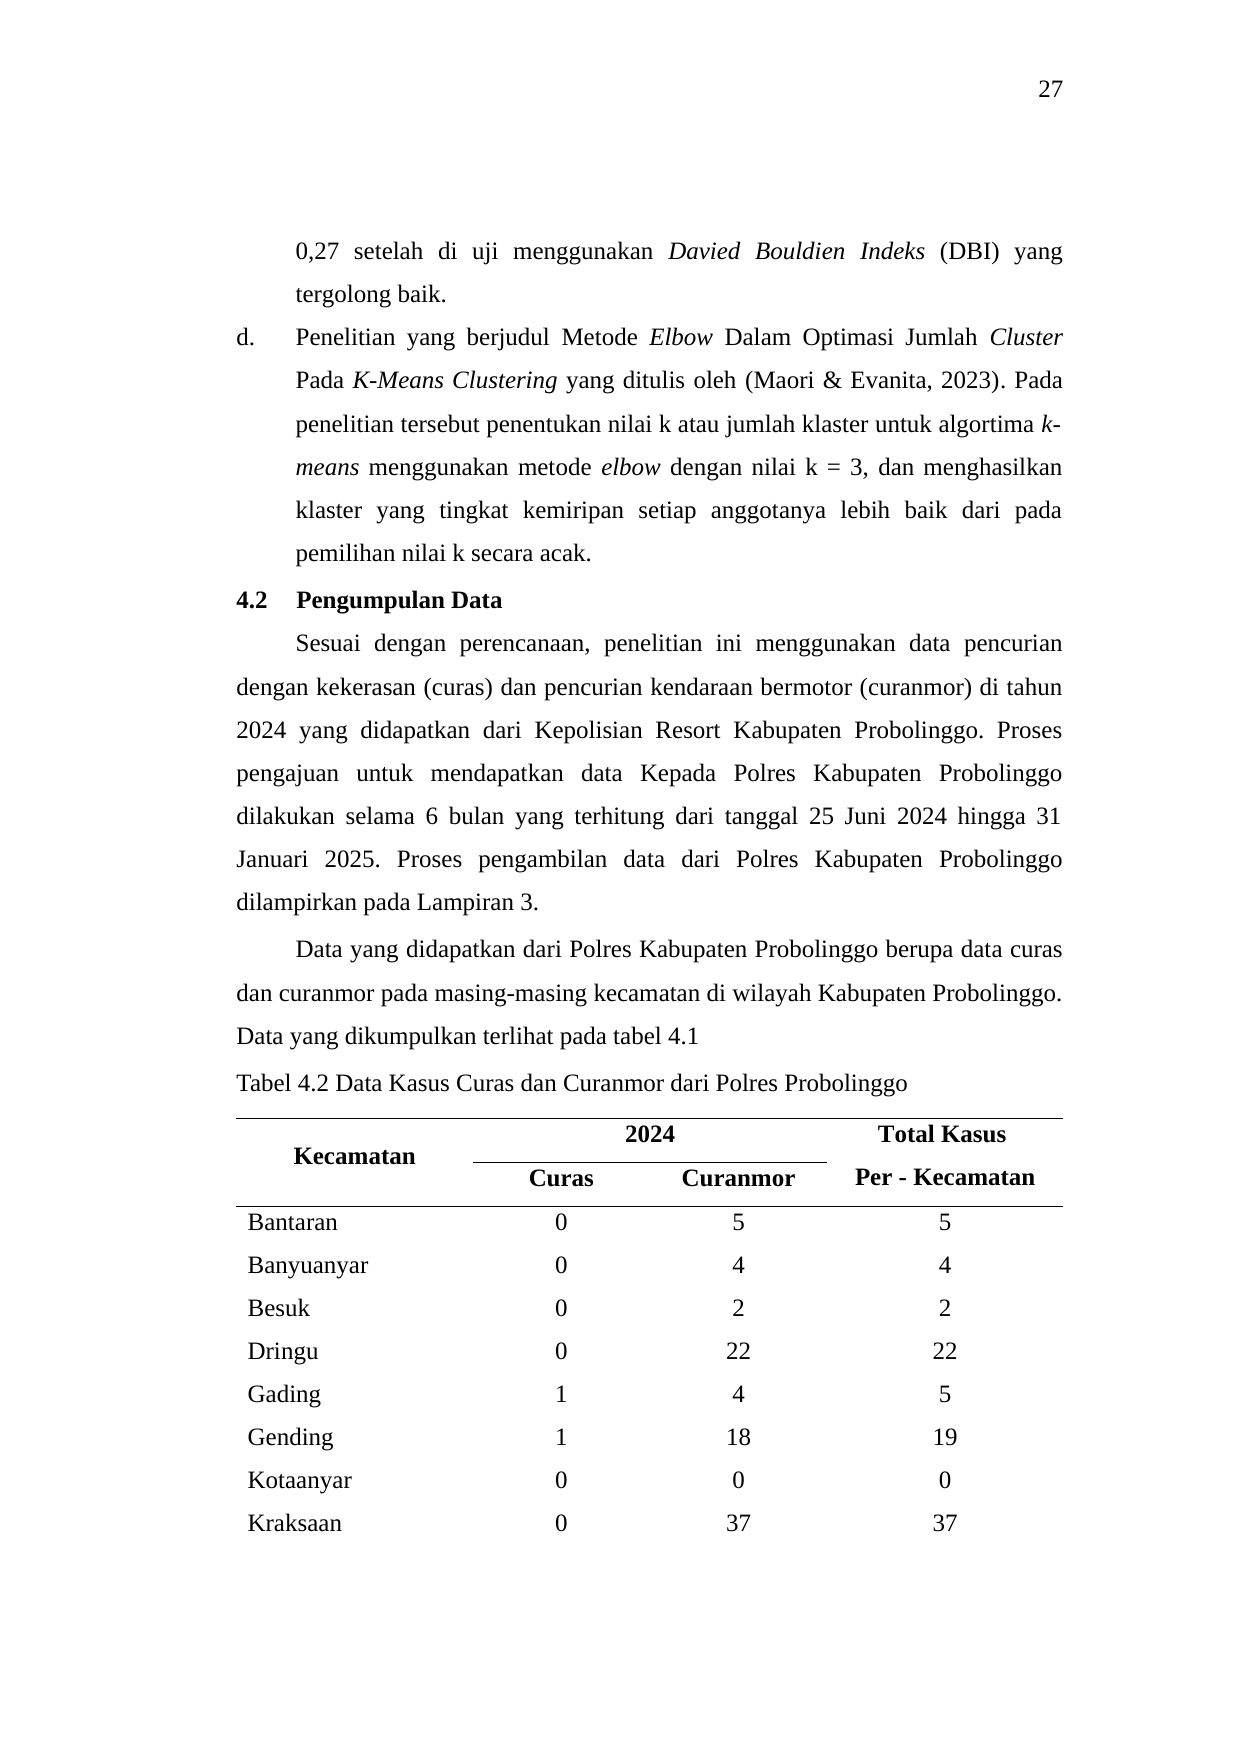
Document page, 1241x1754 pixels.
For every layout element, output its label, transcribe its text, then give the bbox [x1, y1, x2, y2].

table_cell Banyuanyar [236, 1250, 472, 1293]
table_header 2024 [473, 1119, 827, 1162]
table_cell Dringu [236, 1336, 472, 1379]
table_cell 5 [827, 1379, 1063, 1422]
table_cell 1 [473, 1422, 650, 1465]
table_cell 22 [827, 1336, 1063, 1379]
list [236, 236, 1063, 308]
table_cell 19 [827, 1422, 1063, 1465]
table_cell 0 [473, 1336, 650, 1379]
table_cell 4 [827, 1250, 1063, 1293]
table_cell Curanmor [650, 1163, 827, 1206]
table_cell 4 [650, 1379, 827, 1422]
table_cell 22 [650, 1336, 827, 1379]
table_header Total Kasus Per - Kecamatan [827, 1119, 1063, 1206]
table_cell 0 [473, 1207, 650, 1250]
table_cell 37 [650, 1508, 827, 1551]
table_cell 0 [473, 1465, 650, 1508]
table_cell 0 [473, 1293, 650, 1336]
table_cell 4 [650, 1250, 827, 1293]
table_cell 0 [827, 1465, 1063, 1508]
table_cell 0 [473, 1508, 650, 1551]
table_cell Bantaran [236, 1207, 472, 1250]
table_cell 2 [650, 1293, 827, 1336]
text Data yang didapatkan dari Polres Kabupaten Probolinggo berupa data curas dan curanmor pada masing-masing kecamatan di wilayah Kabupaten Probolinggo. Data yang dikumpulkan terlihat pada tabel 4.1 [236, 934, 1063, 1049]
table_cell Curas [473, 1163, 650, 1206]
table_cell 1 [473, 1379, 650, 1422]
list Penelitian yang berjudul Metode Elbow Dalam Optimasi Jumlah Cluster Pada K-Means Clustering yang ditulis oleh (Maori & Evanita, 2023). Pada penelitian tersebut penentukan nilai k atau jumlah klaster untuk algortima k-means menggunakan metode elbow dengan nilai k = 3, dan menghasilkan klaster yang tingkat kemiripan setiap anggotanya lebih baik dari pada pemilihan nilai k secara acak. [236, 322, 1063, 567]
text Sesuai dengan perencanaan, penelitian ini menggunakan data pencurian dengan kekerasan (curas) dan pencurian kendaraan bermotor (curanmor) di tahun 2024 yang didapatkan dari Kepolisian Resort Kabupaten Probolinggo. Proses pengajuan untuk mendapatkan data Kepada Polres Kabupaten Probolinggo dilakukan selama 6 bulan yang terhitung dari tanggal 25 Juni 2024 hingga 31 Januari 2025. Proses pengambilan data dari Polres Kabupaten Probolinggo dilampirkan pada Lampiran 3. [236, 628, 1063, 916]
subtitle Pengumpulan Data [236, 585, 1063, 614]
table_cell 18 [650, 1422, 827, 1465]
table_cell 0 [650, 1465, 827, 1508]
table_cell Besuk [236, 1293, 472, 1336]
table_cell Gending [236, 1422, 472, 1465]
table_cell Kotaanyar [236, 1465, 472, 1508]
table_cell Gading [236, 1379, 472, 1422]
table_cell 5 [650, 1207, 827, 1250]
table_cell 37 [827, 1508, 1063, 1551]
table_header Kecamatan [236, 1119, 472, 1206]
table_cell 2 [827, 1293, 1063, 1336]
table_cell Kraksaan [236, 1508, 472, 1551]
table_cell 0 [473, 1250, 650, 1293]
table_cell 5 [827, 1207, 1063, 1250]
